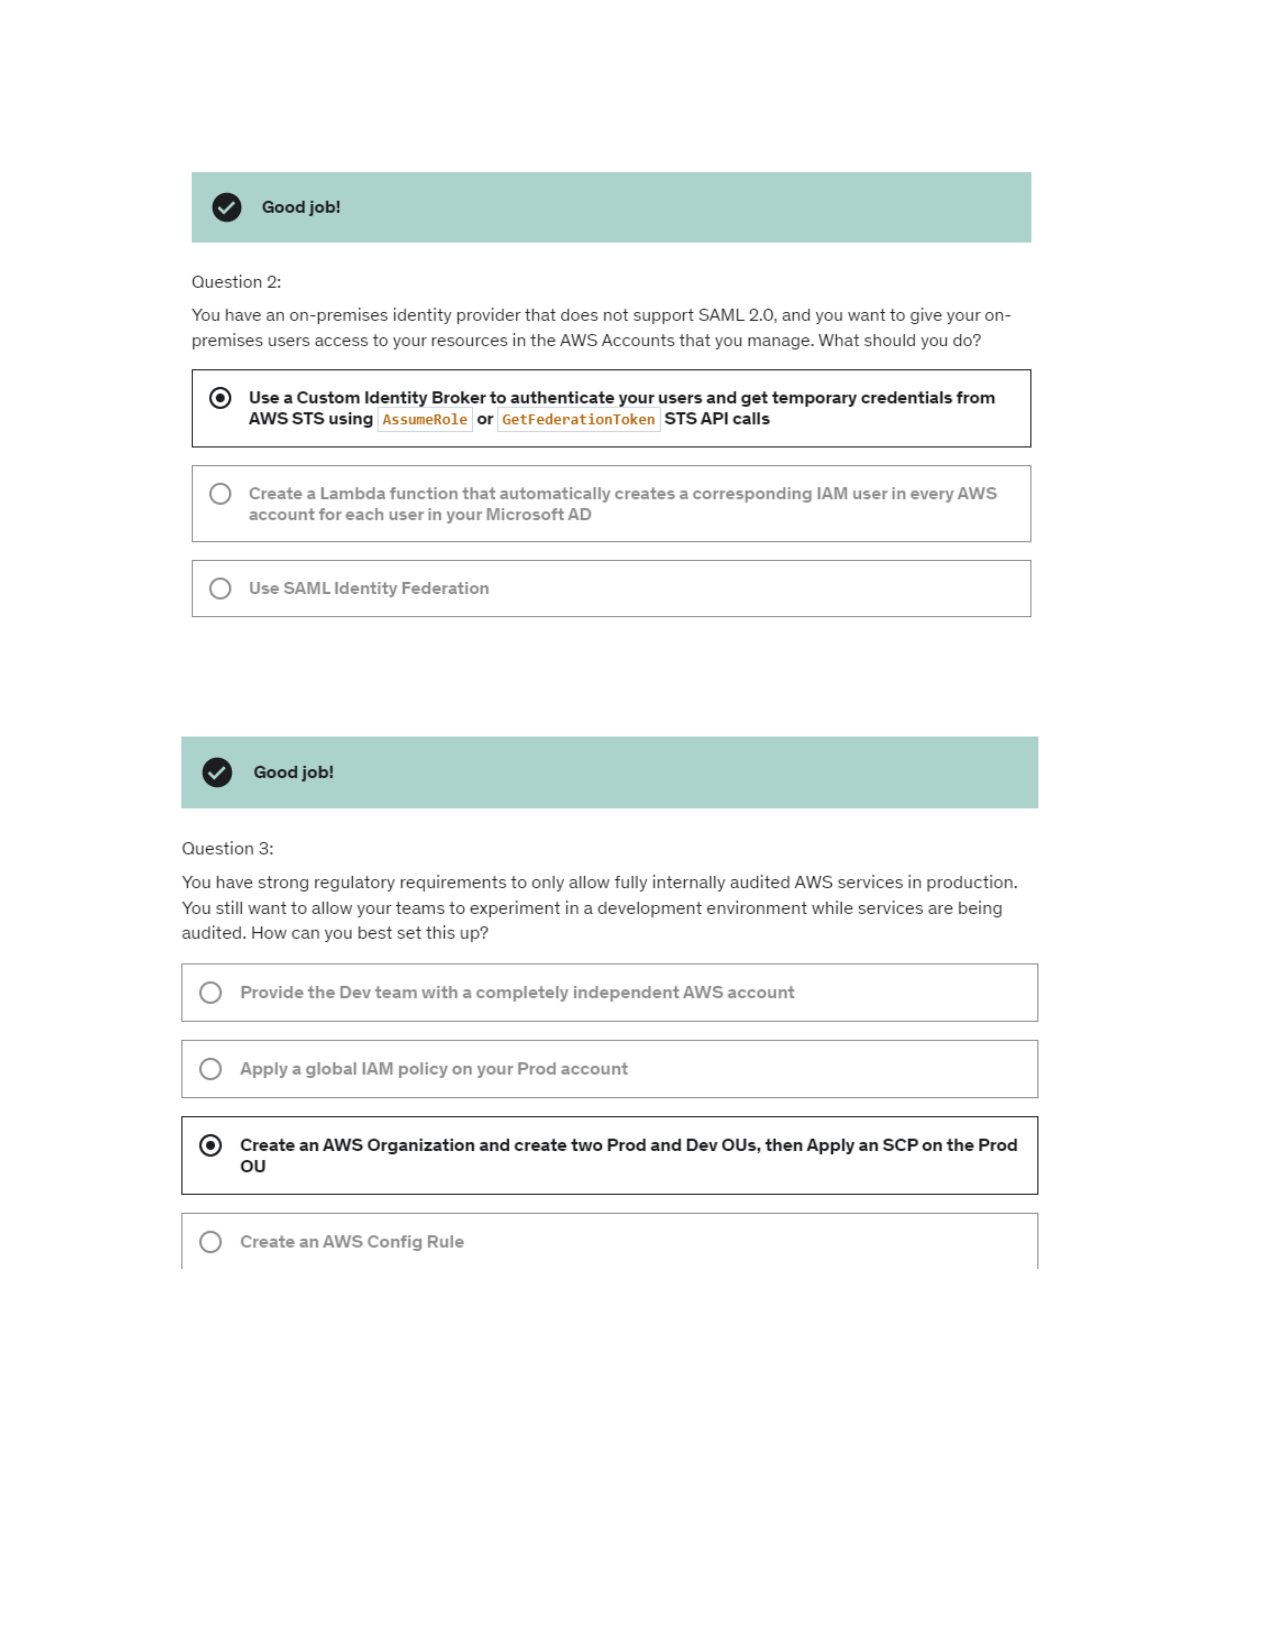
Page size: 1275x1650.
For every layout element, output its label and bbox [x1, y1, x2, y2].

picture [150, 150, 1125, 680]
picture [150, 713, 1125, 1269]
